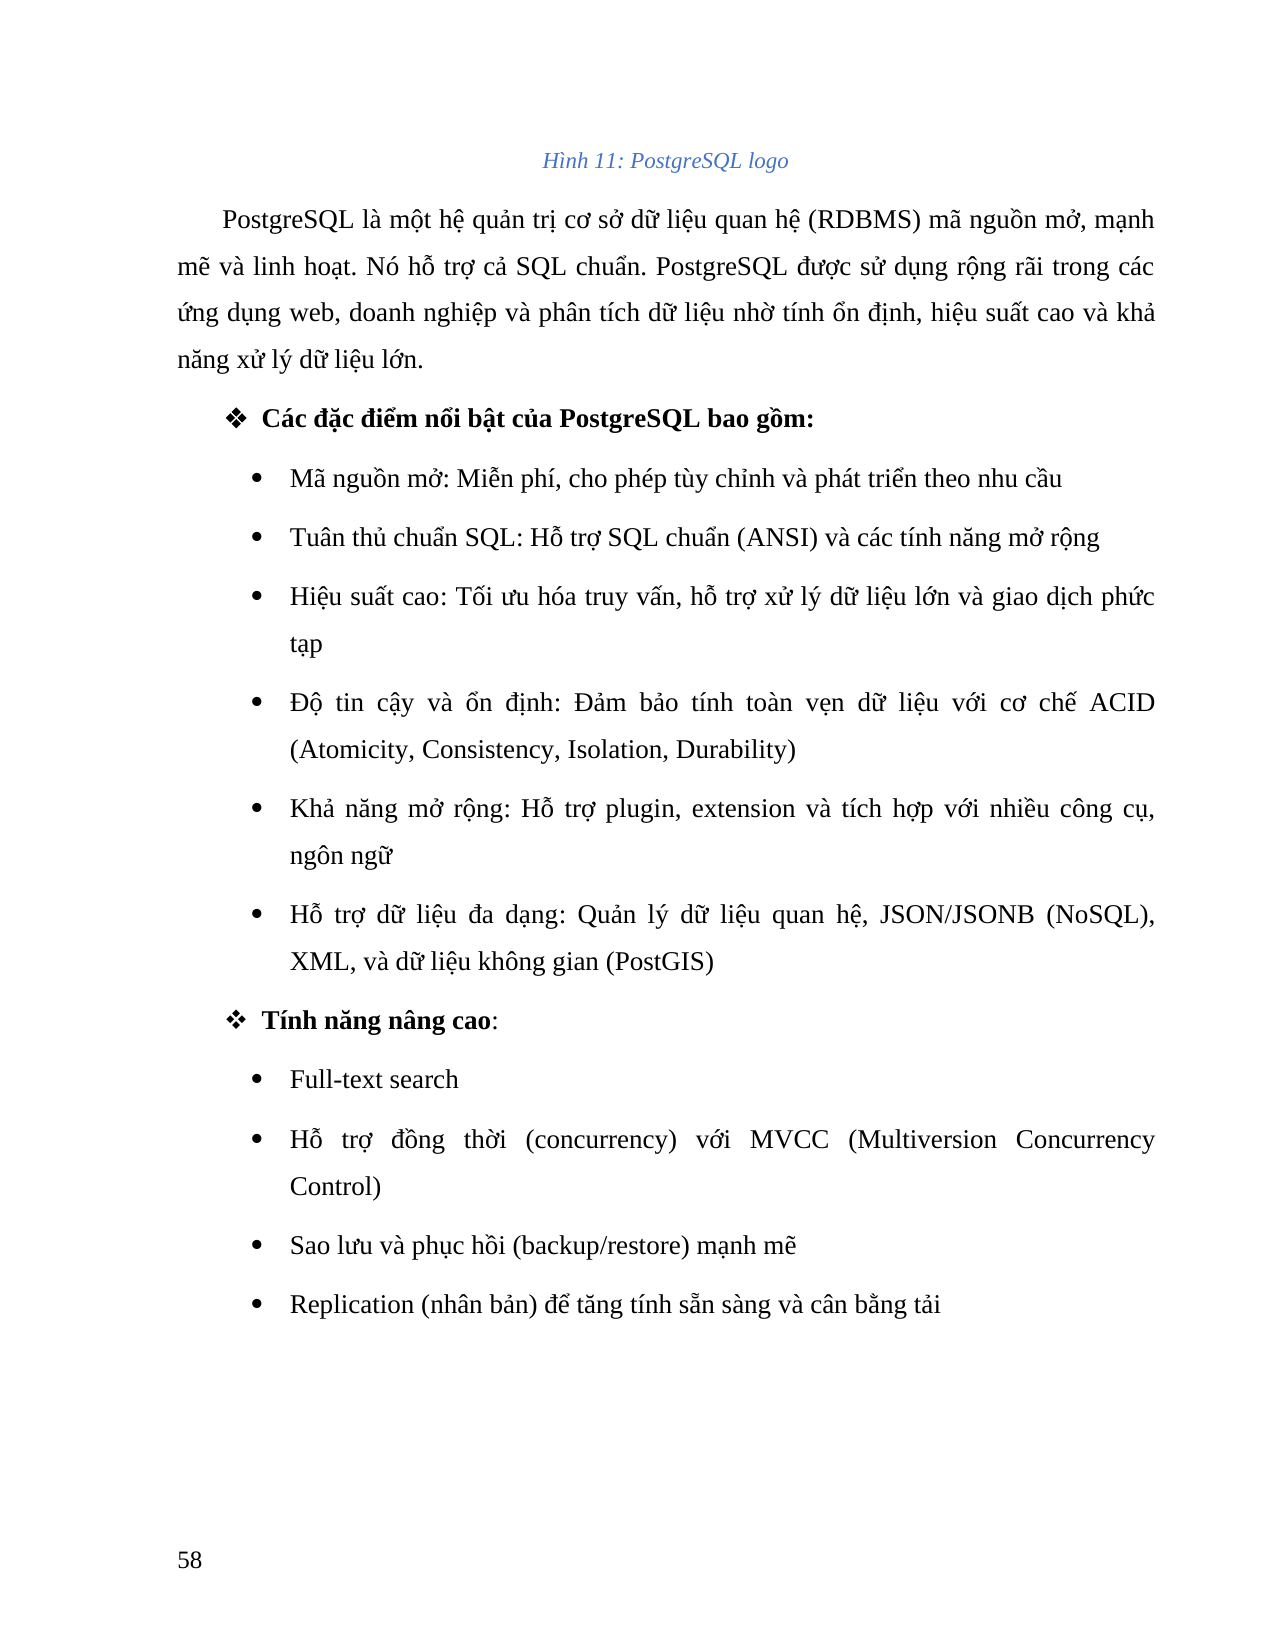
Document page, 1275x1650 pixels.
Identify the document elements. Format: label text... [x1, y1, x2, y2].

list Mã nguồn mở: Miễn phí, cho phép tùy chỉnh và phát triển theo nhu cầu [252, 462, 1156, 493]
list Tuân thủ chuẩn SQL: Hỗ trợ SQL chuẩn (ANSI) và các tính năng mở rộng [252, 521, 1156, 552]
text PostgreSQL là một hệ quản trị cơ sở dữ liệu quan hệ (RDBMS) mã nguồn mở, mạnh mẽ và linh hoạt. Nó hỗ trợ cả SQL chuẩn. PostgreSQL được sử dụng rộng rãi trong các ứng dụng web, doanh nghiệp và phân tích dữ liệu nhờ tính ổn định, hiệu suất cao và khả năng xử lý dữ liệu lớn. [177, 203, 1156, 374]
list Full-text search [252, 1063, 1156, 1095]
list Sao lưu và phục hồi (backup/restore) mạnh mẽ [252, 1229, 1156, 1260]
list Replication (nhân bản) để tăng tính sẵn sàng và cân bằng tải [252, 1288, 1156, 1319]
list Hỗ trợ dữ liệu đa dạng: Quản lý dữ liệu quan hệ, JSON/JSONB (NoSQL), XML, và dữ liệu không gian (PostGIS) [252, 898, 1156, 976]
list Khả năng mở rộng: Hỗ trợ plugin, extension và tích hợp với nhiều công cụ, ngôn ngữ [252, 792, 1156, 870]
list Hiệu suất cao: Tối ưu hóa truy vấn, hỗ trợ xử lý dữ liệu lớn và giao dịch phức tạp [252, 580, 1156, 658]
list Tính năng nâng cao: [224, 1004, 1156, 1035]
list Các đặc điểm nổi bật của PostgreSQL bao gồm: [224, 402, 1156, 433]
list Độ tin cậy và ổn định: Đảm bảo tính toàn vẹn dữ liệu với cơ chế ACID (Atomicity, Consistency, Isolation, Durability) [252, 686, 1156, 764]
list Hỗ trợ đồng thời (concurrency) với MVCC (Multiversion Concurrency Control) [252, 1123, 1156, 1201]
text Hình 11: PostgreSQL logo [177, 147, 1156, 173]
